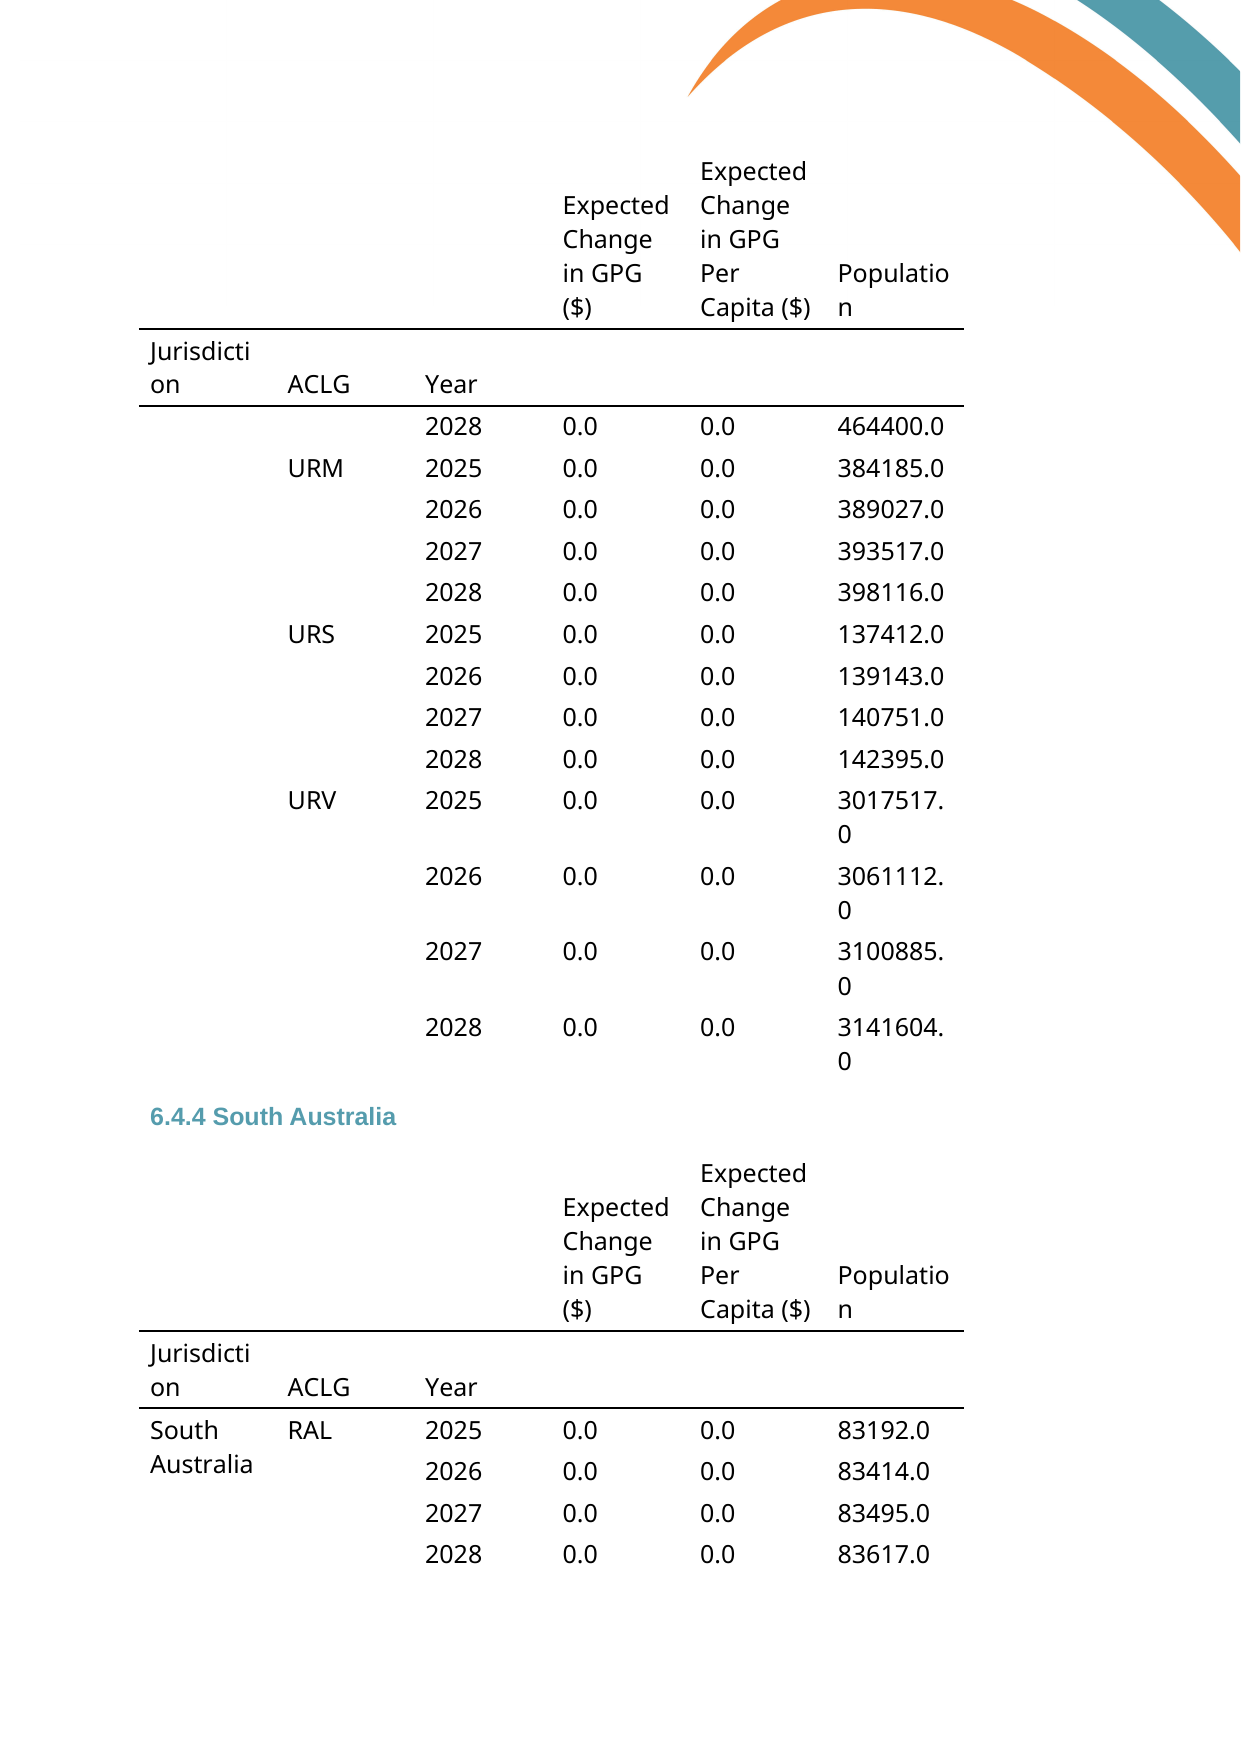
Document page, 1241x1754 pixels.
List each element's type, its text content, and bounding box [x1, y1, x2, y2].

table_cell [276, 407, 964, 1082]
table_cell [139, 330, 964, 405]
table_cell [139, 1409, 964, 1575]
picture [19, 0, 1241, 306]
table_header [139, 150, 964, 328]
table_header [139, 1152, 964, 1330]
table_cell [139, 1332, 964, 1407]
subtitle 6.4.4 South Australia [150, 1102, 1090, 1131]
